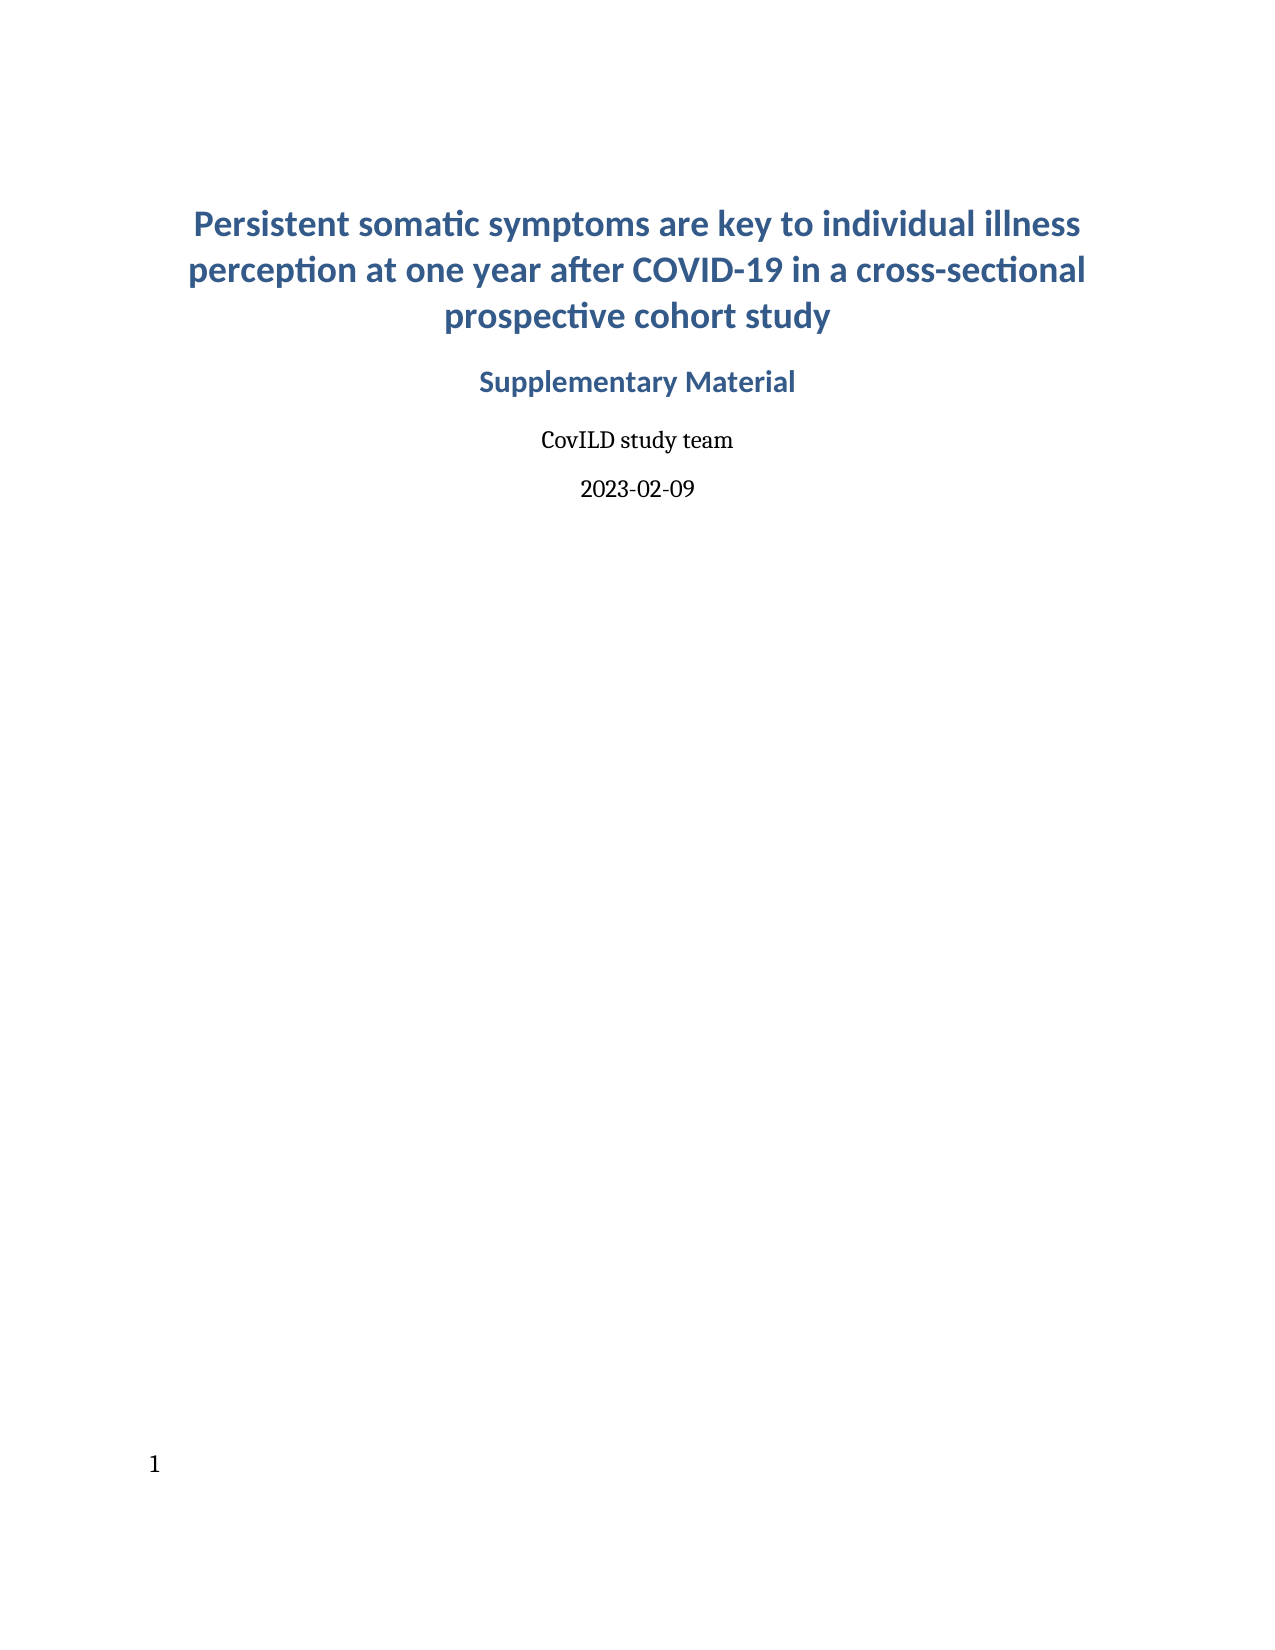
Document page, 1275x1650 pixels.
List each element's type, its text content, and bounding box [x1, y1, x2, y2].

title Persistent somatic symptoms are key to individual illness perception at one year after COVID-19 in a cross-sectional prospective cohort study [150, 200, 1125, 337]
subtitle Supplementary Material [150, 362, 1125, 401]
text 2023-02-09 [150, 475, 1125, 504]
text CovILD study team [150, 426, 1125, 454]
